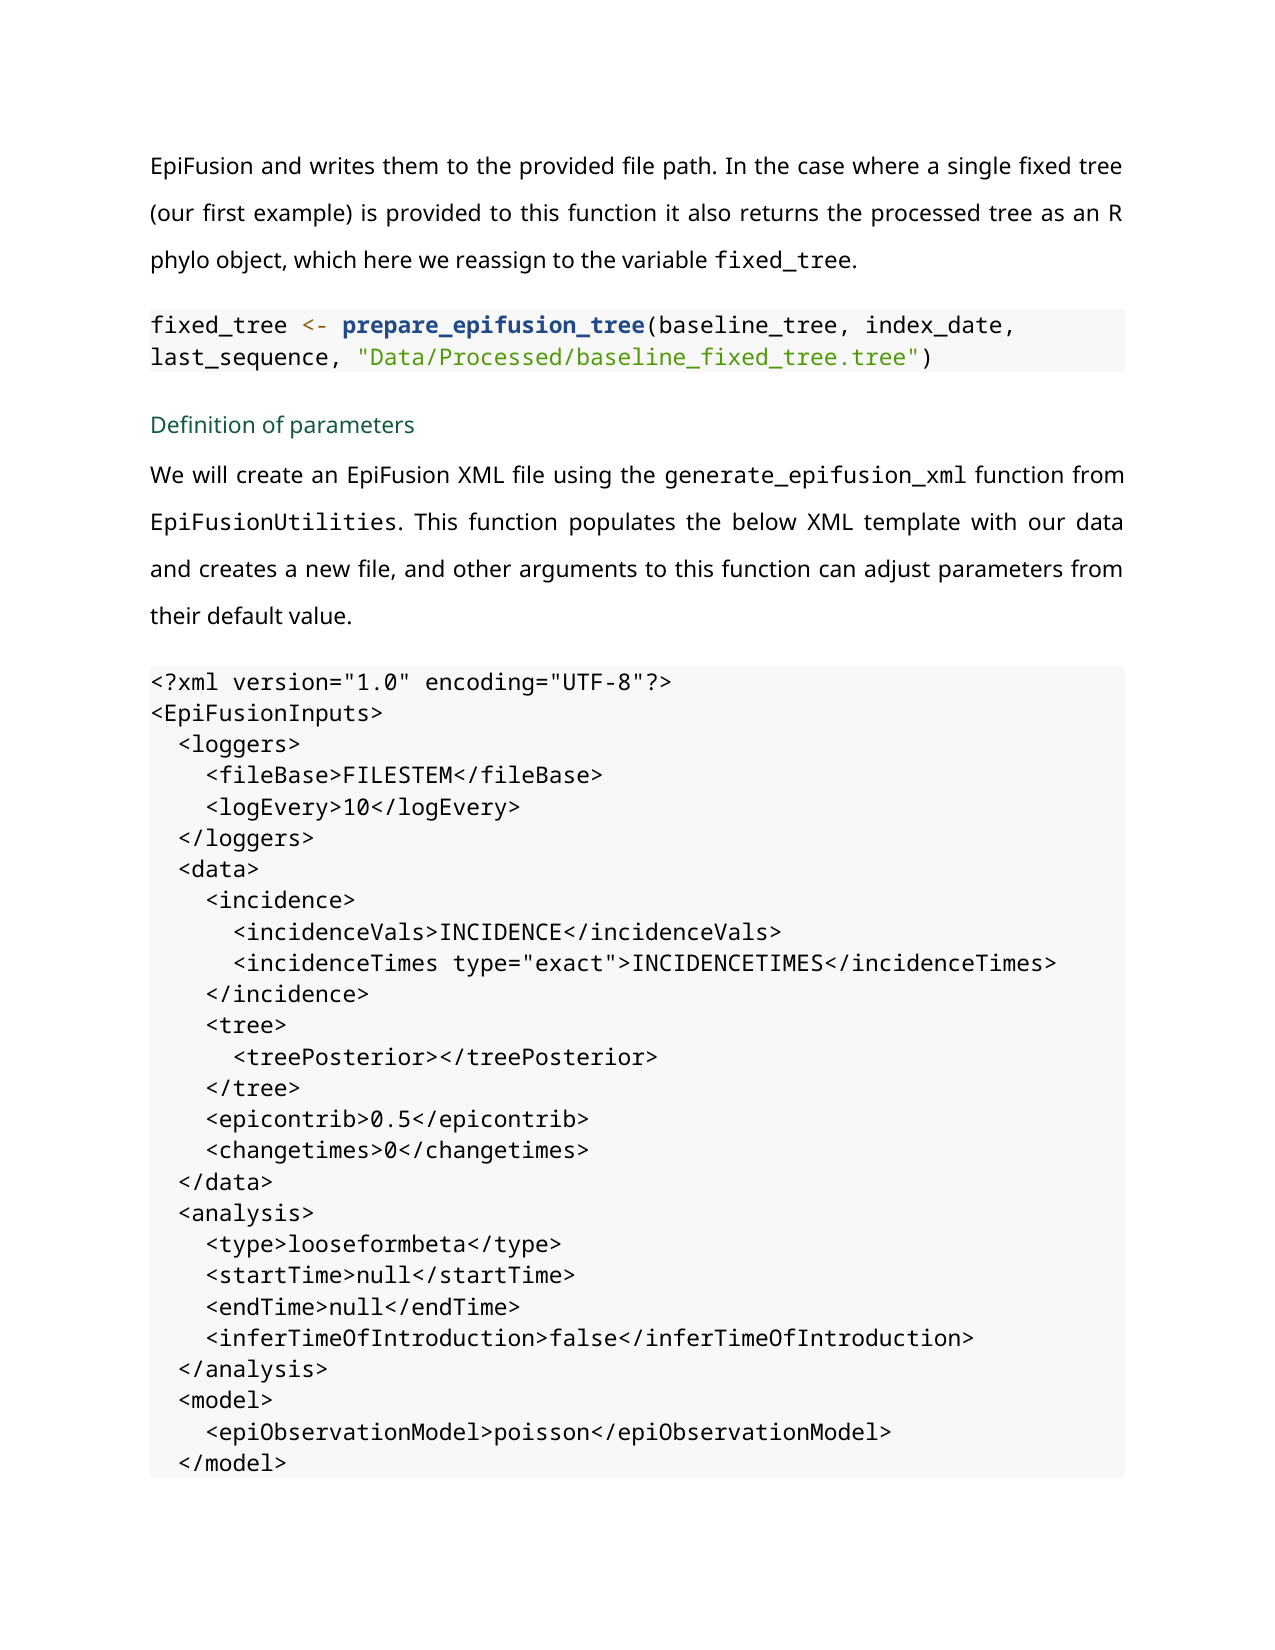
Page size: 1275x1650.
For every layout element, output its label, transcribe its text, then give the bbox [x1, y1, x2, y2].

text fixed_tree <- prepare_epifusion_tree(baseline_tree, index_date, last_sequence, "Data/Processed/baseline_fixed_tree.tree") [934, 309, 1125, 372]
text We will create an EpiFusion XML file using the generate_epifusion_xml function from EpiFusionUtilities. This function populates the below XML template with our data and creates a new file, and other arguments to this function can adjust parameters from their default value. [150, 459, 1125, 631]
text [150, 666, 1125, 1478]
subtitle Definition of parameters [150, 409, 1125, 441]
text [150, 150, 1125, 275]
